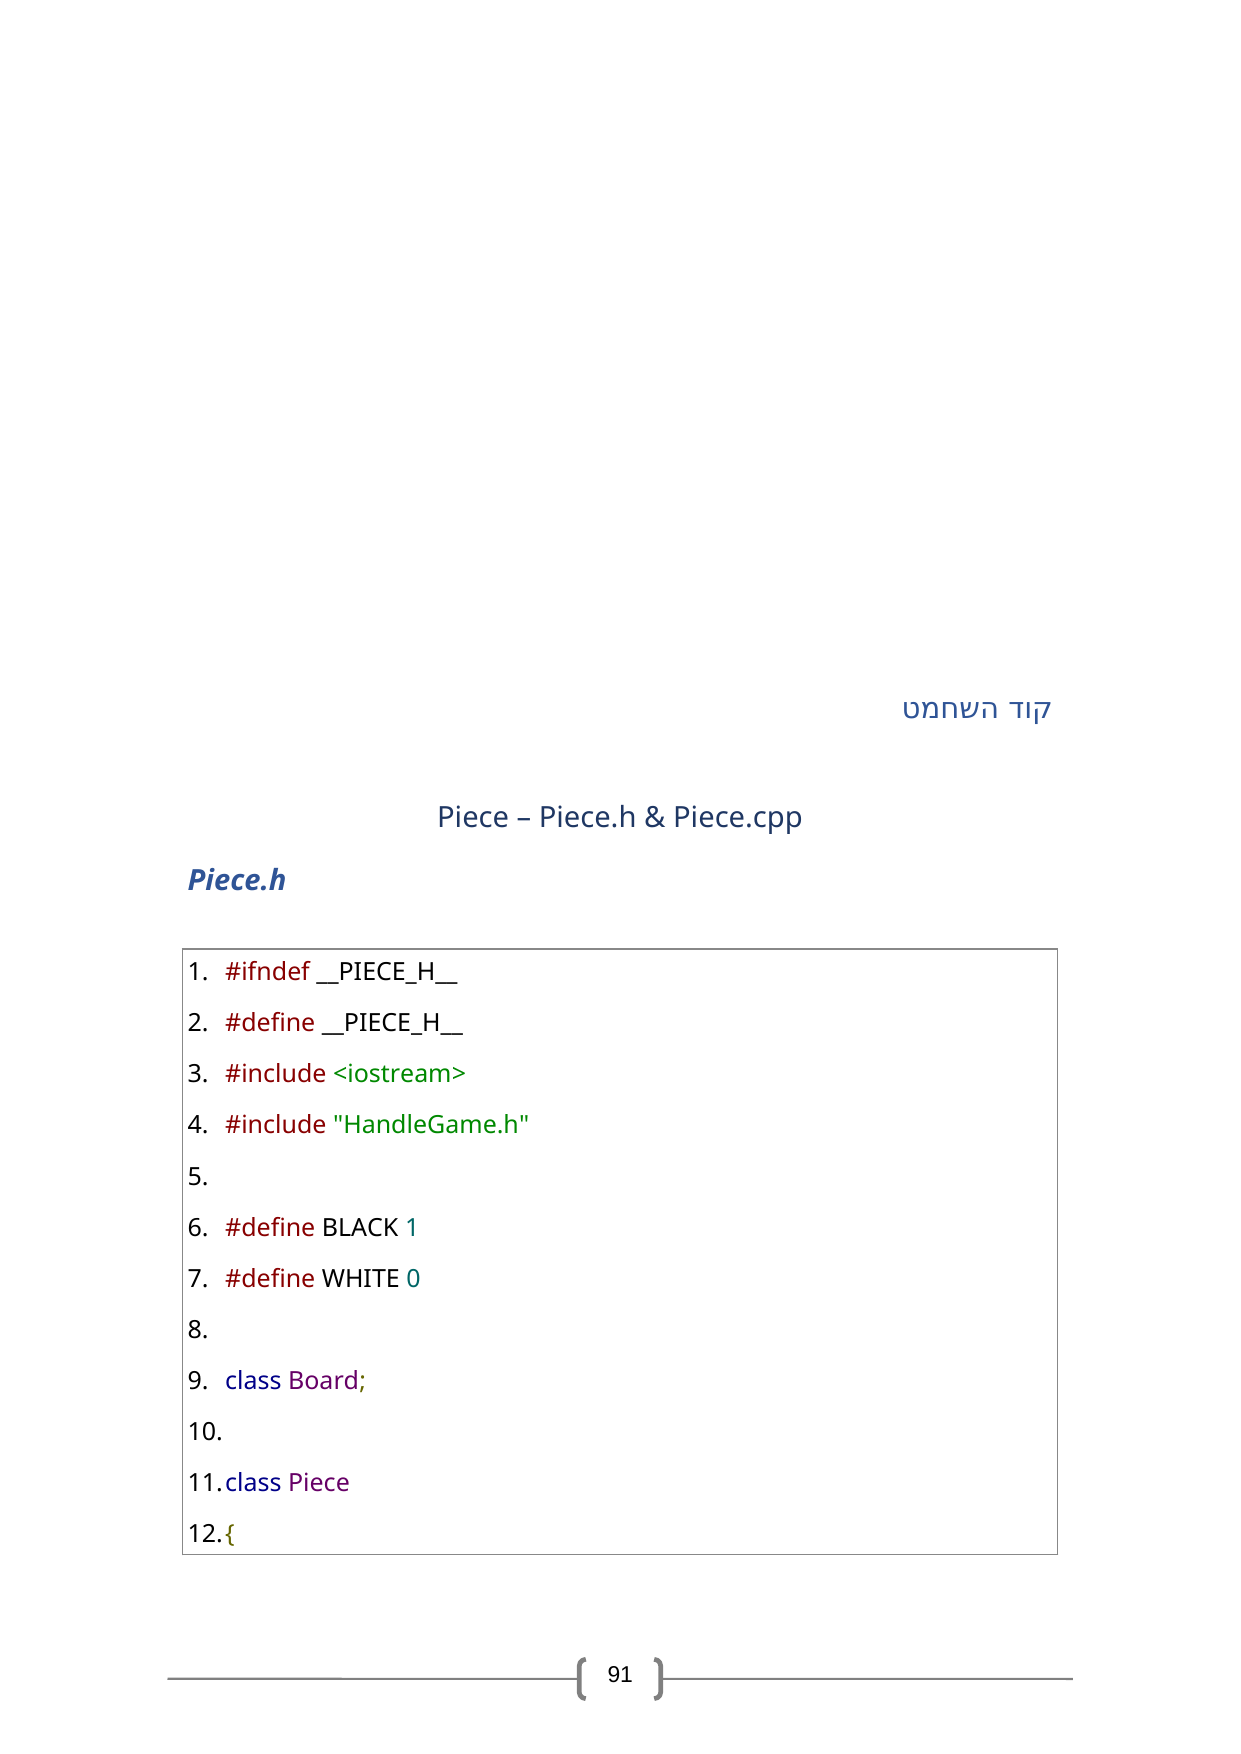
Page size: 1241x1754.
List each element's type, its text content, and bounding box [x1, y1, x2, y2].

subtitle קוד השחמט [187, 692, 1053, 726]
list #ifndef __PIECE_H__ [183, 950, 1057, 988]
list #define __PIECE_H__ [183, 999, 1057, 1039]
list class Board; [183, 1357, 1057, 1396]
subtitle Piece – Piece.h & Piece.cpp [187, 796, 1053, 836]
list #include "HandleGame.h" [183, 1101, 1057, 1141]
list #include <iostream> [183, 1050, 1057, 1090]
subtitle Piece.h [187, 860, 1053, 899]
list #define BLACK 1 [183, 1203, 1057, 1243]
list #define WHITE 0 [183, 1254, 1057, 1294]
list class Piece [183, 1459, 1057, 1498]
list { [183, 1510, 1057, 1554]
